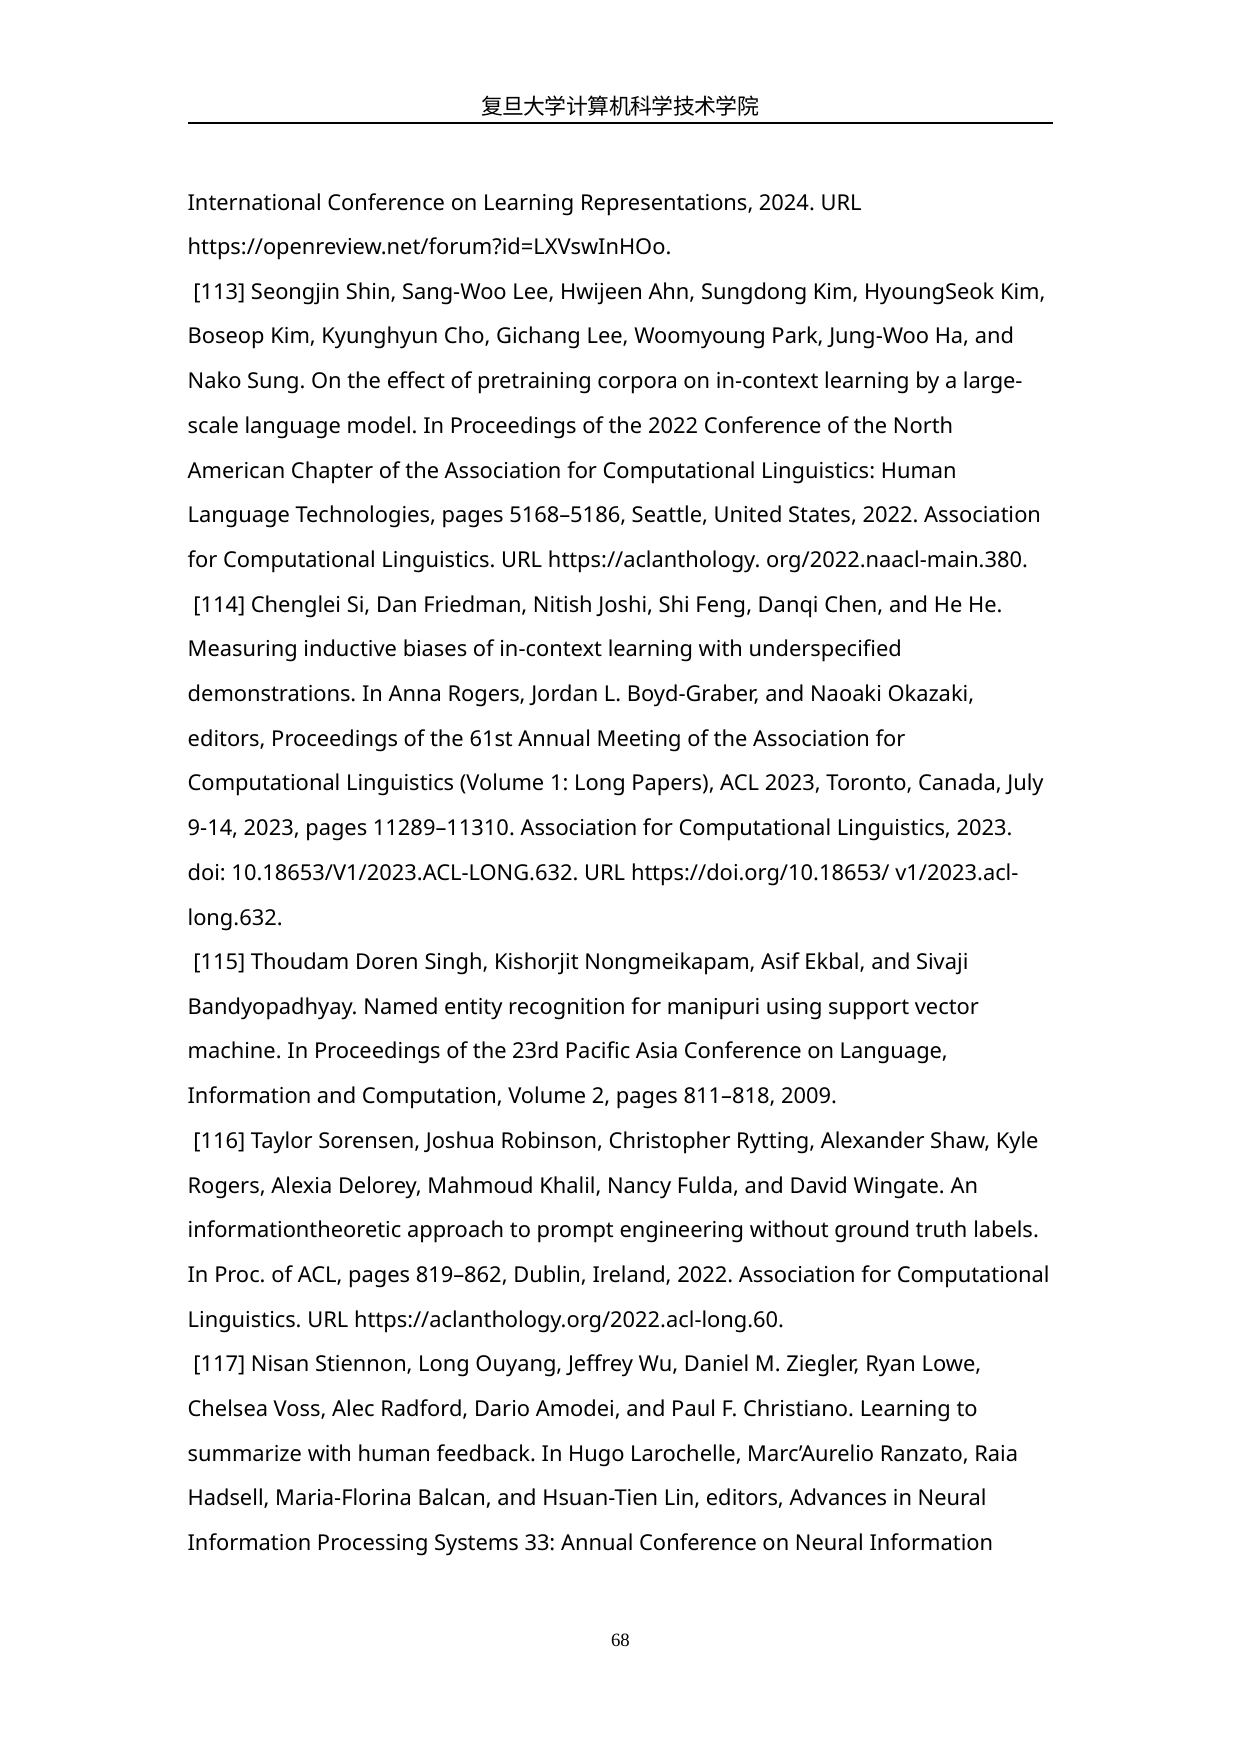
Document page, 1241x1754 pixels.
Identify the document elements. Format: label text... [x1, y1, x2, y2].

text [113] Seongjin Shin, Sang-Woo Lee, Hwijeen Ahn, Sungdong Kim, HyoungSeok Kim, Boseop Kim, Kyunghyun Cho, Gichang Lee, Woomyoung Park, Jung-Woo Ha, and Nako Sung. On the effect of pretraining corpora on in-context learning by a large-scale language model. In Proceedings of the 2022 Conference of the North American Chapter of the Association for Computational Linguistics: Human Language Technologies, pages 5168–5186, Seattle, United States, 2022. Association for Computational Linguistics. URL https://aclanthology. org/2022.naacl-main.380. [187, 276, 1053, 574]
text [115] Thoudam Doren Singh, Kishorjit Nongmeikapam, Asif Ekbal, and Sivaji Bandyopadhyay. Named entity recognition for manipuri using support vector machine. In Proceedings of the 23rd Pacific Asia Conference on Language, Information and Computation, Volume 2, pages 811–818, 2009. [187, 946, 1053, 1110]
text [114] Chenglei Si, Dan Friedman, Nitish Joshi, Shi Feng, Danqi Chen, and He He. Measuring inductive biases of in-context learning with underspecified demonstrations. In Anna Rogers, Jordan L. Boyd-Graber, and Naoaki Okazaki, editors, Proceedings of the 61st Annual Meeting of the Association for Computational Linguistics (Volume 1: Long Papers), ACL 2023, Toronto, Canada, July 9-14, 2023, pages 11289–11310. Association for Computational Linguistics, 2023. doi: 10.18653/V1/2023.ACL-LONG.632. URL https://doi.org/10.18653/ v1/2023.acl-long.632. [187, 589, 1053, 931]
text [116] Taylor Sorensen, Joshua Robinson, Christopher Rytting, Alexander Shaw, Kyle Rogers, Alexia Delorey, Mahmoud Khalil, Nancy Fulda, and David Wingate. An informationtheoretic approach to prompt engineering without ground truth labels. In Proc. of ACL, pages 819–862, Dublin, Ireland, 2022. Association for Computational Linguistics. URL https://aclanthology.org/2022.acl-long.60. [187, 1125, 1053, 1333]
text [187, 1348, 1053, 1557]
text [187, 186, 1053, 261]
